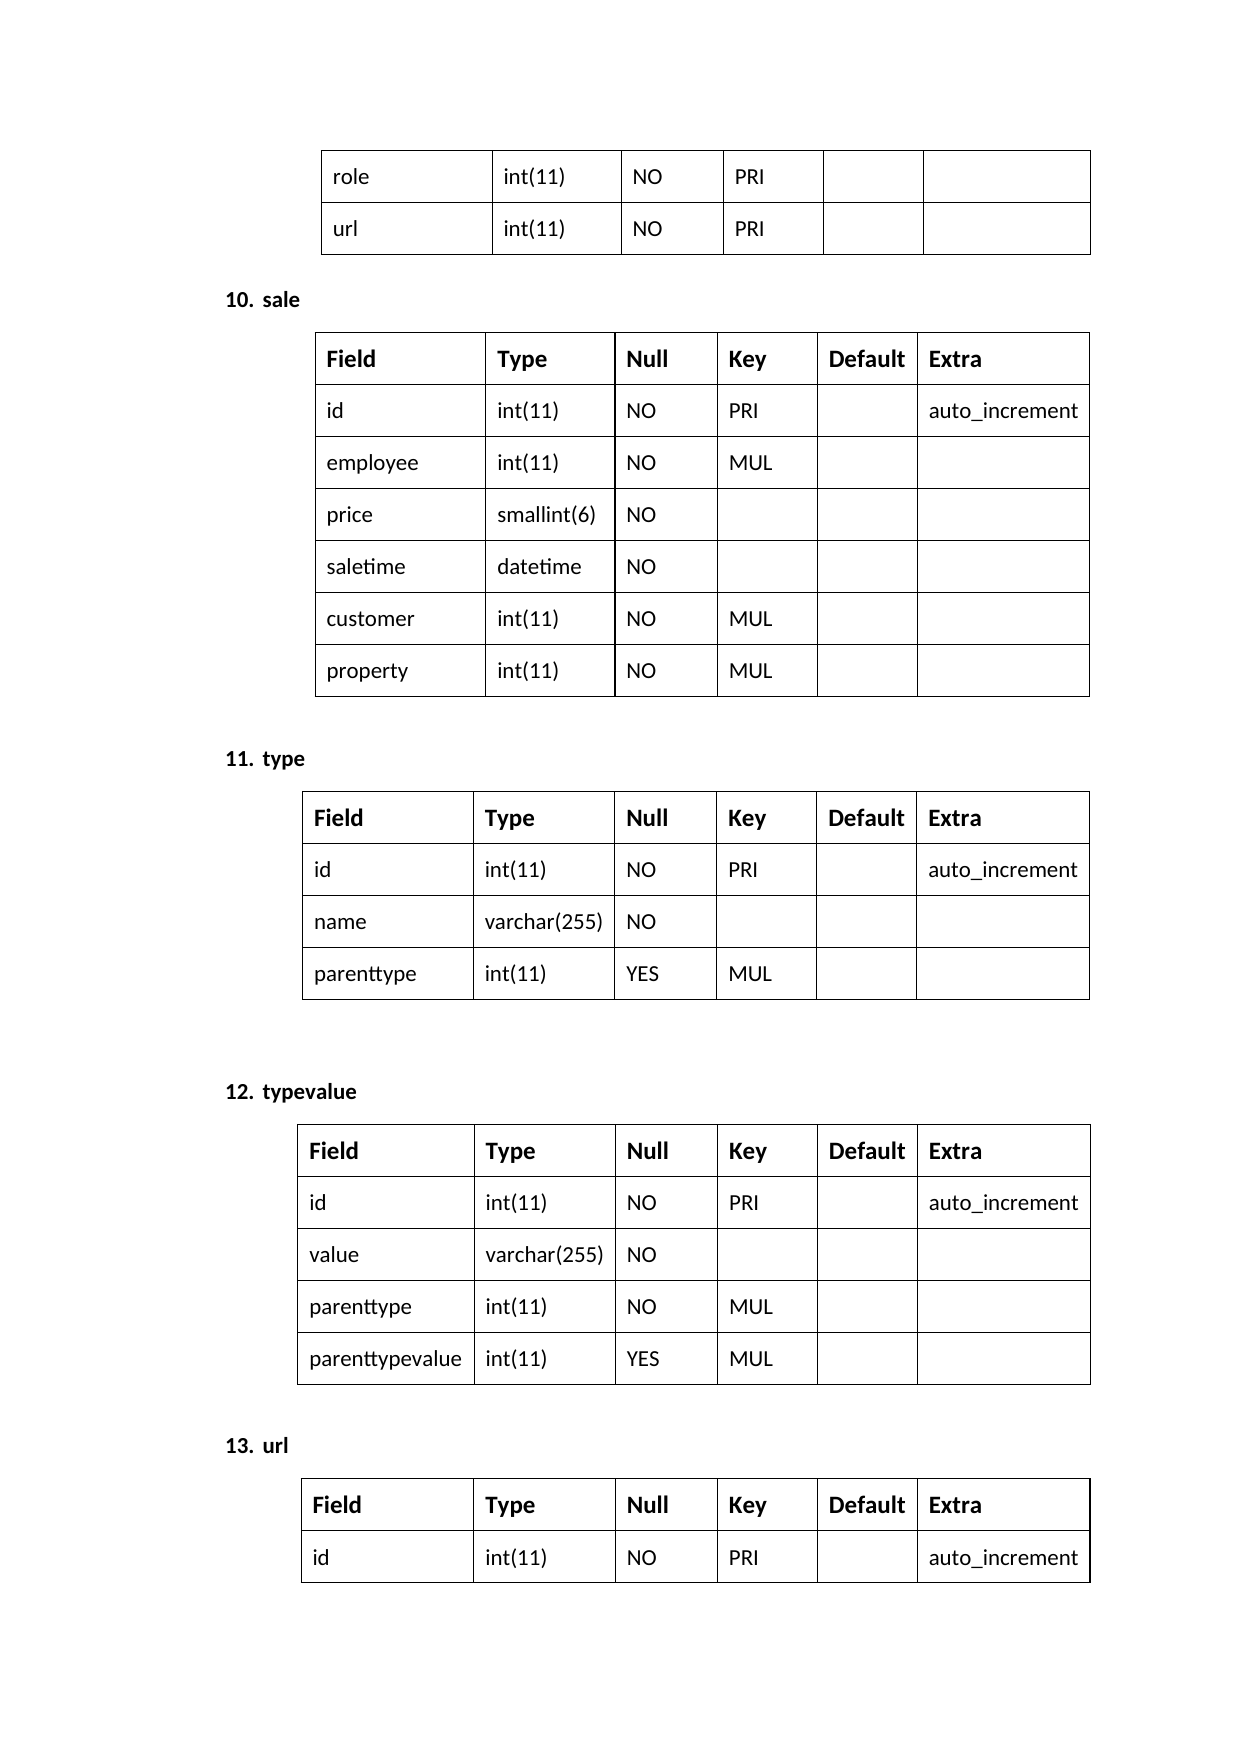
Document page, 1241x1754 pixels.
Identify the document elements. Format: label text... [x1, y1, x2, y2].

table_cell [918, 1229, 1090, 1279]
table_cell varchar(255) [475, 1229, 615, 1279]
table_header Null [616, 1479, 717, 1530]
table_cell name [303, 896, 473, 947]
table_cell id [302, 1531, 473, 1582]
table_cell PRI [724, 151, 823, 202]
table_cell [918, 593, 1089, 644]
table_header Type [475, 1125, 615, 1176]
table_header Type [486, 333, 614, 384]
table_header Key [717, 792, 816, 843]
table_cell [818, 385, 917, 436]
table_header Key [718, 333, 817, 384]
table_cell [717, 896, 816, 947]
table_cell varchar(255) [474, 896, 614, 947]
table_cell auto_increment [918, 1531, 1089, 1582]
table_header Null [616, 333, 717, 384]
table_cell [818, 1281, 917, 1332]
table_header Null [615, 792, 716, 843]
table_cell NO [616, 541, 717, 592]
list sale [225, 285, 1090, 313]
table_cell [917, 896, 1089, 947]
table_cell MUL [717, 948, 816, 999]
table_cell NO [616, 1177, 717, 1228]
table_cell parenttype [298, 1281, 474, 1332]
table_header Extra [918, 333, 1089, 384]
table_cell NO [622, 151, 723, 202]
table_cell price [316, 489, 485, 540]
table_cell [818, 1229, 917, 1279]
table_cell [918, 645, 1089, 696]
table_cell NO [616, 593, 717, 644]
table_cell [818, 1333, 917, 1383]
table_header Type [474, 792, 614, 843]
list type [225, 744, 1090, 772]
table_cell int(11) [493, 203, 621, 254]
table_cell MUL [718, 593, 817, 644]
table_cell [917, 948, 1089, 999]
table_cell [918, 1281, 1090, 1332]
table_cell NO [615, 896, 716, 947]
table_cell auto_increment [918, 1177, 1090, 1228]
table_cell [718, 541, 817, 592]
table_cell [718, 1229, 817, 1279]
table_cell [918, 437, 1089, 488]
table_cell NO [616, 1229, 717, 1279]
table_cell parenttype [303, 948, 473, 999]
table_cell [924, 151, 1090, 202]
table_cell value [298, 1229, 474, 1279]
table_header Type [474, 1479, 615, 1530]
table_cell [818, 593, 917, 644]
table_cell id [316, 385, 485, 436]
table_cell NO [622, 203, 723, 254]
table_cell PRI [718, 385, 817, 436]
table_cell int(11) [486, 645, 614, 696]
table_cell [824, 151, 923, 202]
table_cell [818, 489, 917, 540]
table_cell int(11) [475, 1333, 615, 1383]
table_cell id [303, 844, 473, 895]
table_cell int(11) [475, 1177, 615, 1228]
table_cell [824, 203, 923, 254]
table_cell [818, 541, 917, 592]
table_cell id [298, 1177, 474, 1228]
table_cell MUL [718, 645, 817, 696]
table_cell [918, 541, 1089, 592]
table_cell MUL [718, 1281, 817, 1332]
table_header Default [818, 1479, 917, 1530]
table_cell url [322, 203, 492, 254]
table_header Key [718, 1479, 817, 1530]
table_header Field [302, 1479, 473, 1530]
table_cell [818, 645, 917, 696]
table_cell NO [616, 489, 717, 540]
table_header Extra [917, 792, 1089, 843]
table_cell NO [616, 437, 717, 488]
table_cell saletime [316, 541, 485, 592]
table_cell NO [616, 1531, 717, 1582]
table_header Extra [918, 1479, 1089, 1530]
table_cell int(11) [493, 151, 621, 202]
table_cell int(11) [474, 1531, 615, 1582]
table_cell NO [616, 1281, 717, 1332]
table_cell NO [615, 844, 716, 895]
table_cell NO [616, 645, 717, 696]
table_header Default [817, 792, 916, 843]
table_cell auto_increment [917, 844, 1089, 895]
table_cell [918, 1333, 1090, 1383]
table_cell [918, 489, 1089, 540]
table_cell MUL [718, 1333, 817, 1383]
table_header Key [718, 1125, 817, 1176]
table_cell [718, 489, 817, 540]
list url [225, 1431, 1090, 1459]
table_cell MUL [718, 437, 817, 488]
table_cell parenttypevalue [298, 1333, 474, 1383]
table_cell int(11) [486, 437, 614, 488]
table_cell YES [616, 1333, 717, 1383]
table_cell property [316, 645, 485, 696]
table_header Default [818, 1125, 917, 1176]
table_cell [924, 203, 1090, 254]
table_cell [818, 1531, 917, 1582]
table_cell PRI [724, 203, 823, 254]
table_cell [817, 948, 916, 999]
table_cell PRI [718, 1531, 817, 1582]
table_cell smallint(6) [486, 489, 614, 540]
table_cell NO [616, 385, 717, 436]
table_cell [817, 844, 916, 895]
table_cell PRI [717, 844, 816, 895]
table_cell [818, 437, 917, 488]
table_cell YES [615, 948, 716, 999]
table_cell int(11) [486, 385, 614, 436]
table_header Extra [918, 1125, 1090, 1176]
table_cell role [322, 151, 492, 202]
table_header Field [303, 792, 473, 843]
table_cell int(11) [474, 948, 614, 999]
table_header Field [298, 1125, 474, 1176]
table_cell employee [316, 437, 485, 488]
table_cell customer [316, 593, 485, 644]
table_cell [818, 1177, 917, 1228]
table_header Default [818, 333, 917, 384]
table_cell int(11) [486, 593, 614, 644]
table_header Field [316, 333, 485, 384]
list typevalue [225, 1077, 1090, 1105]
table_cell int(11) [475, 1281, 615, 1332]
table_cell int(11) [474, 844, 614, 895]
table_header Null [616, 1125, 717, 1176]
table_cell PRI [718, 1177, 817, 1228]
table_cell [817, 896, 916, 947]
table_cell datetime [486, 541, 614, 592]
table_cell auto_increment [918, 385, 1089, 436]
